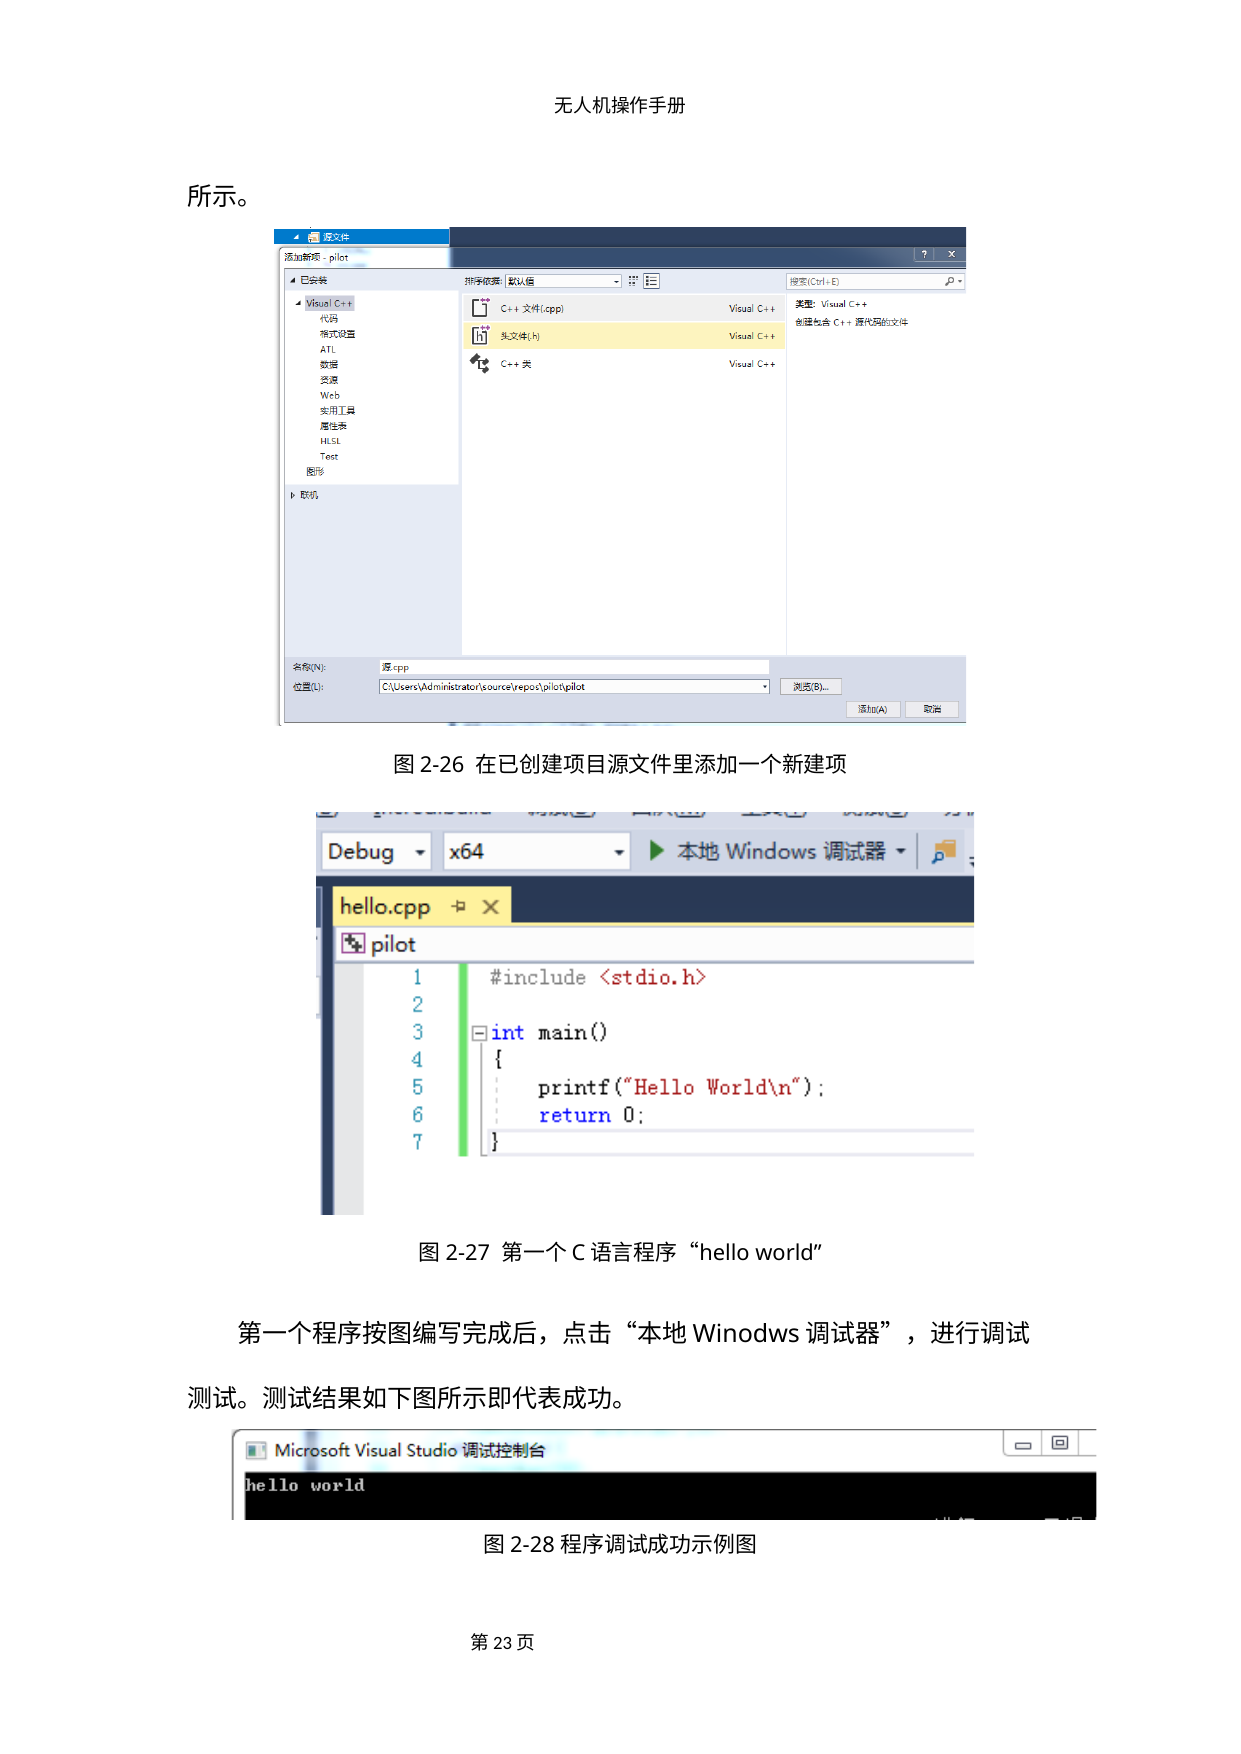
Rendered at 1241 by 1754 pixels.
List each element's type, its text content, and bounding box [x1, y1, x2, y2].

picture [316, 812, 975, 1215]
text 图 2-28 程序调试成功示例图 [187, 1527, 1053, 1559]
text 图 2-27 第一个C语言程序“hello world” [187, 1234, 1053, 1267]
picture [274, 227, 967, 726]
text 图 2-26 在已创建项目源文件里添加一个新建项 [187, 747, 1053, 779]
text 第一个程序按图编写完成后，点击“本地Winodws调试器”，进行调试测试。测试结果如下图所示即代表成功。 [187, 1299, 1053, 1429]
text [187, 162, 1053, 227]
picture [231, 1429, 1097, 1520]
